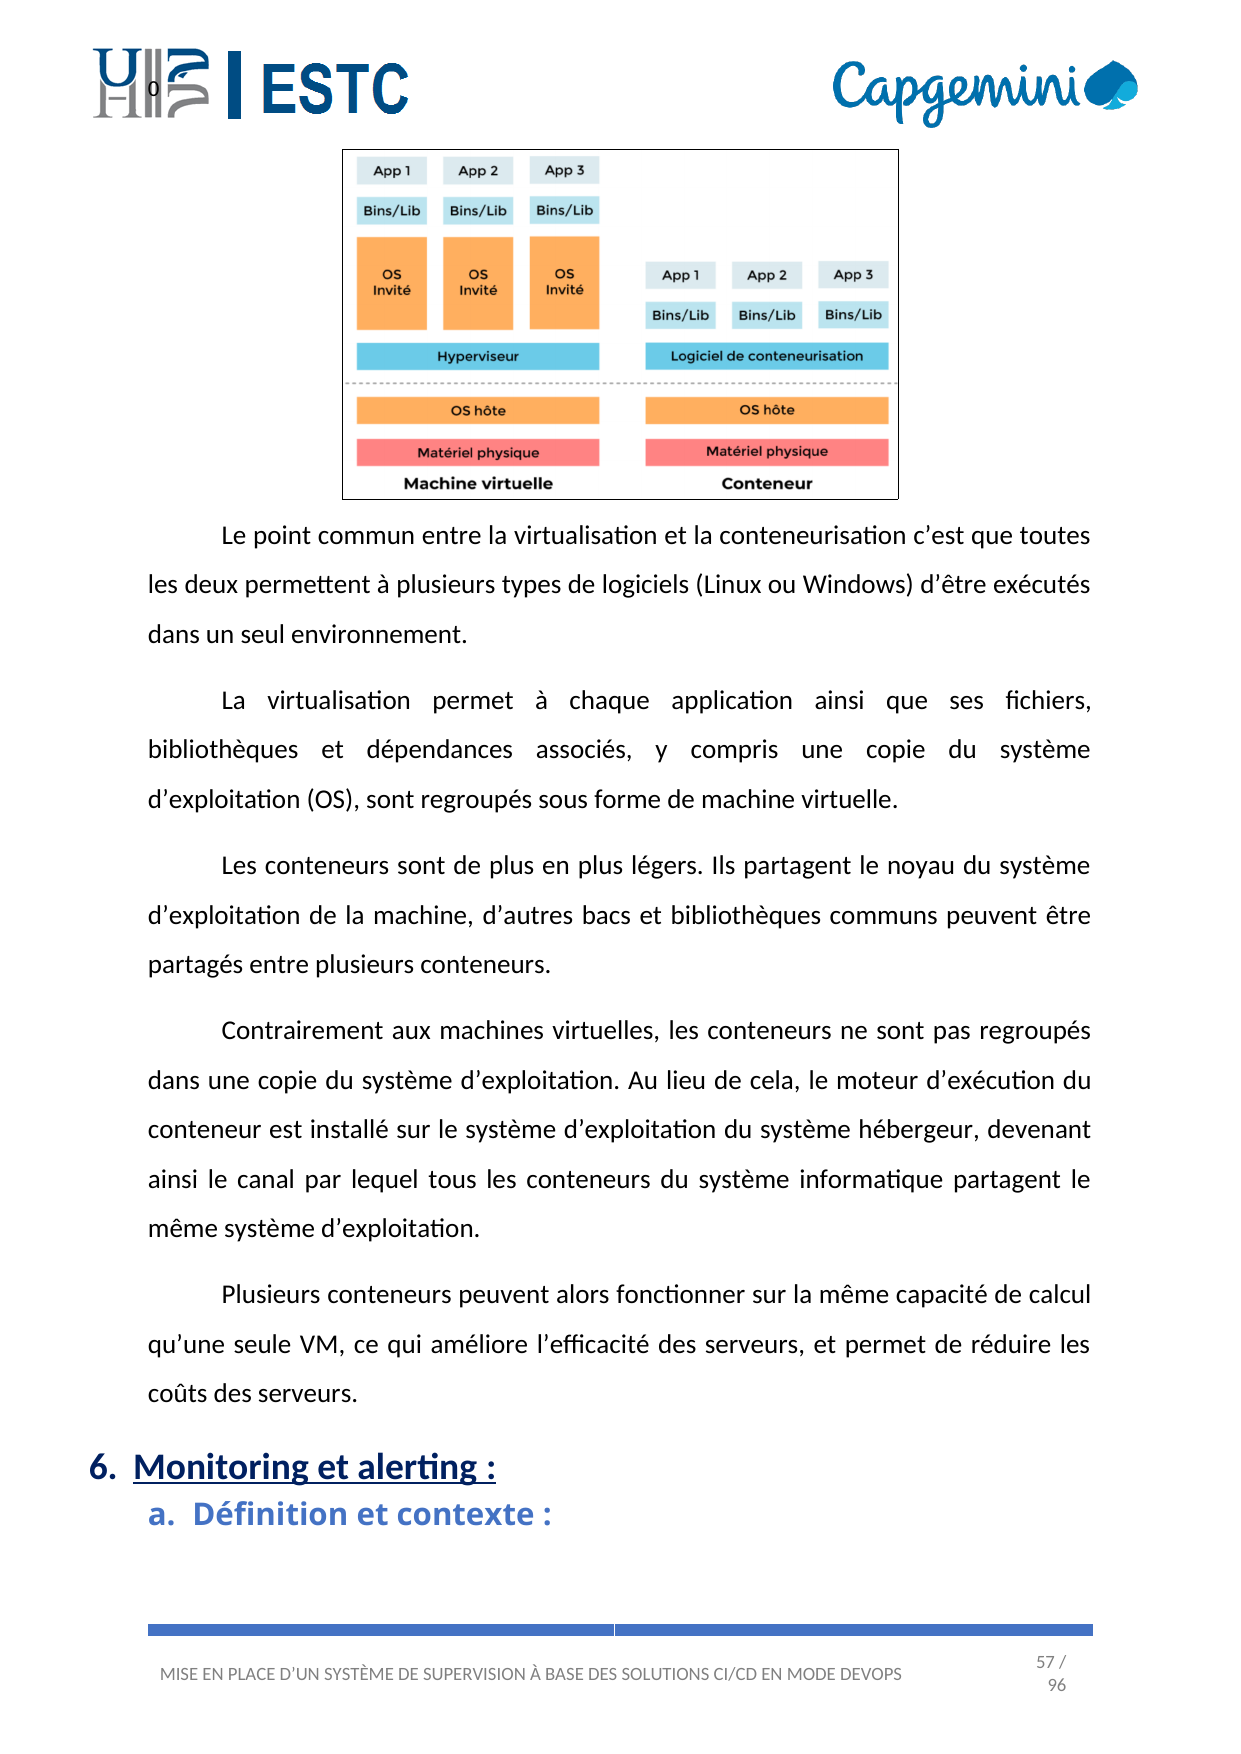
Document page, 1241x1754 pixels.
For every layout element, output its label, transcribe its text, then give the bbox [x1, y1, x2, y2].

picture [343, 150, 898, 499]
text Les conteneurs sont de plus en plus légers. Ils partagent le noyau du système d’exploitation de la machine, d’autres bacs et bibliothèques communs peuvent être partagés entre plusieurs conteneurs. [148, 848, 1093, 980]
picture [833, 60, 1139, 128]
text Plusieurs conteneurs peuvent alors fonctionner sur la même capacité de calcul qu’une seule VM, ce qui améliore l’efficacité des serveurs, et permet de réduire les coûts des serveurs. [148, 1277, 1093, 1409]
subtitle Définition et contexte : [148, 1492, 1093, 1535]
text La virtualisation permet à chaque application ainsi que ses fichiers, bibliothèques et dépendances associés, y compris une copie du système d’exploitation (OS), sont regroupés sous forme de machine virtuelle. [148, 683, 1093, 815]
subtitle Monitoring et alerting : [88, 1443, 1093, 1488]
picture [87, 40, 418, 136]
text Contrairement aux machines virtuelles, les conteneurs ne sont pas regroupés dans une copie du système d’exploitation. Au lieu de cela, le moteur d’exécution du conteneur est installé sur le système d’exploitation du système hébergeur, devenant ainsi le canal par lequel tous les conteneurs du système informatique partagent le même système d’exploitation. [148, 1013, 1093, 1244]
text Le point commun entre la virtualisation et la conteneurisation c’est que toutes les deux permettent à plusieurs types de logiciels (Linux ou Windows) d’être exécutés dans un seul environnement. [148, 518, 1093, 650]
